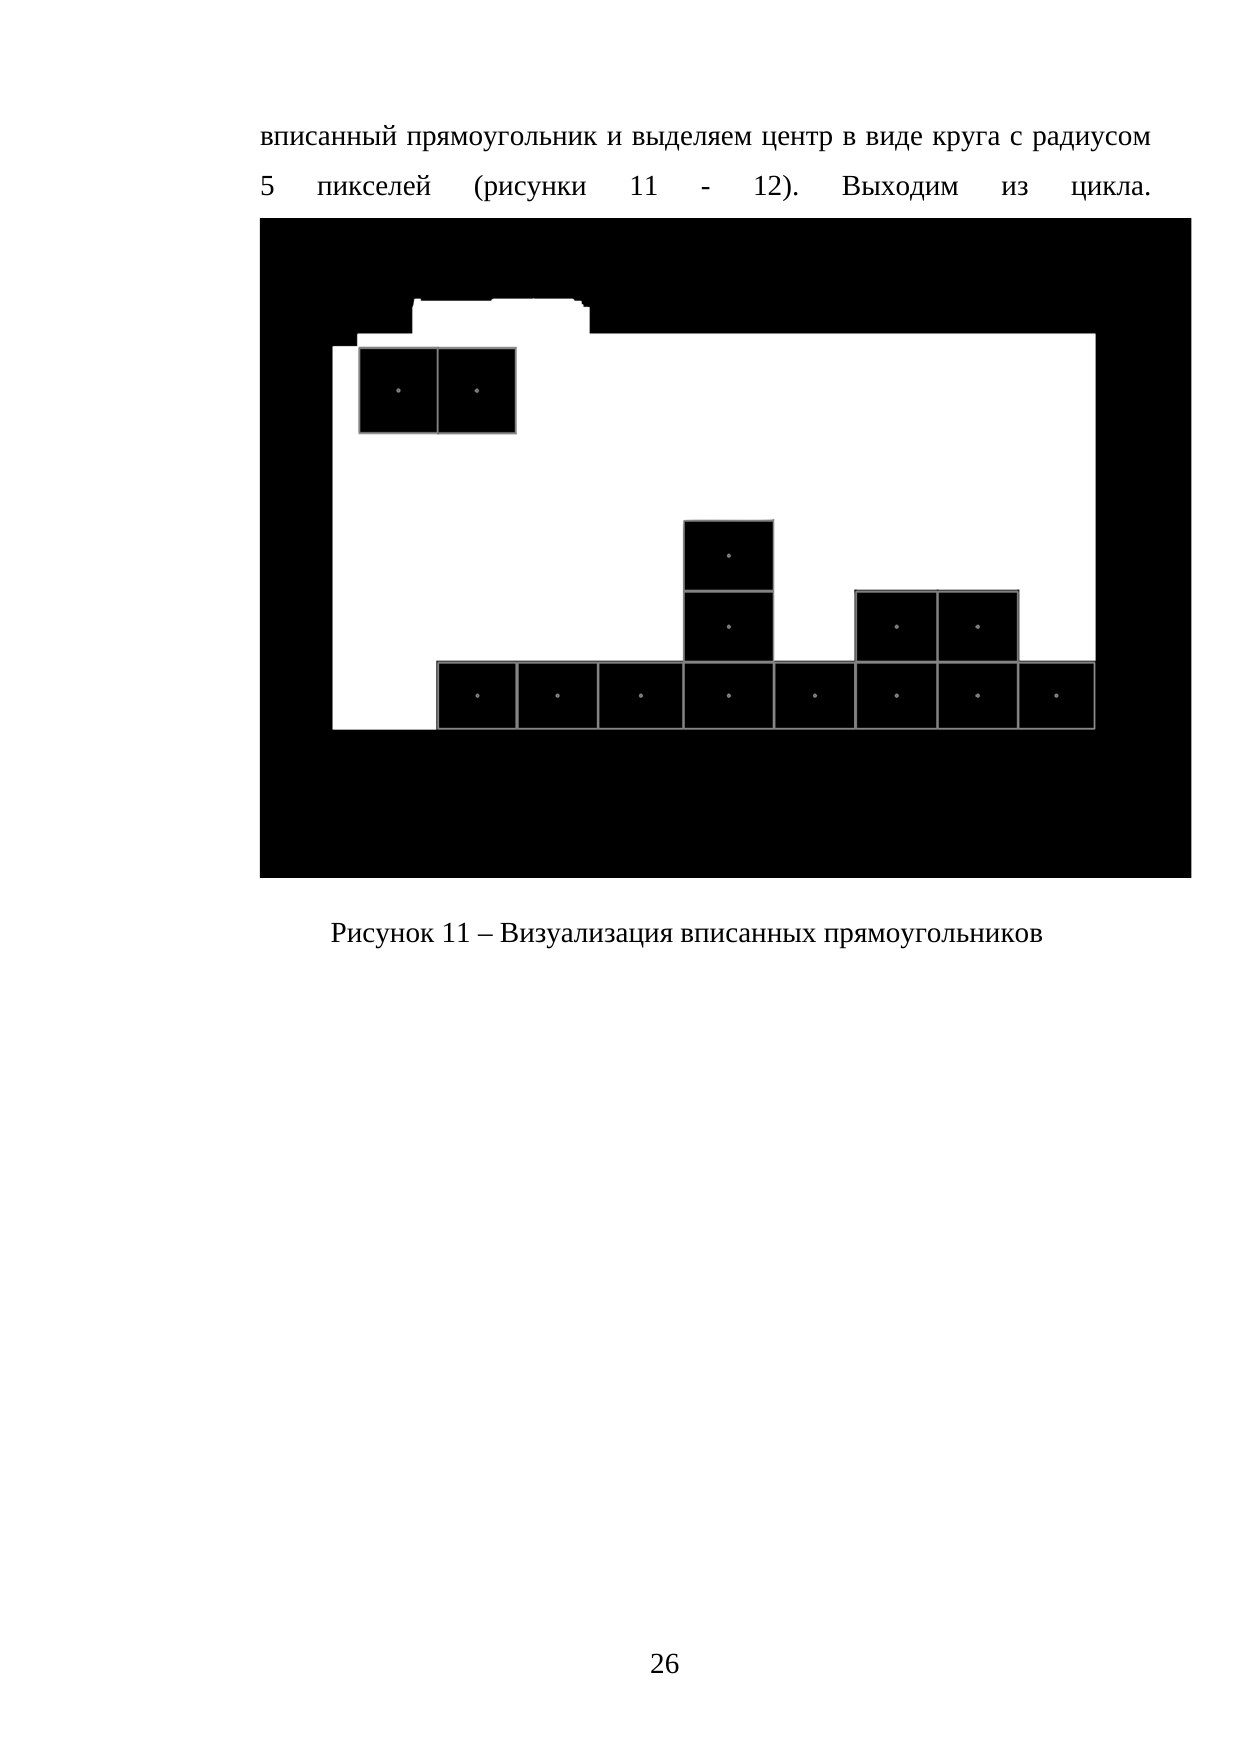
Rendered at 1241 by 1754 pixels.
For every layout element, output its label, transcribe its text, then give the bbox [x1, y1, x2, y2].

picture [259, 218, 1192, 878]
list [222, 118, 1152, 878]
text Рисунок 11 – Визуализация вписанных прямоугольников [222, 915, 1152, 949]
